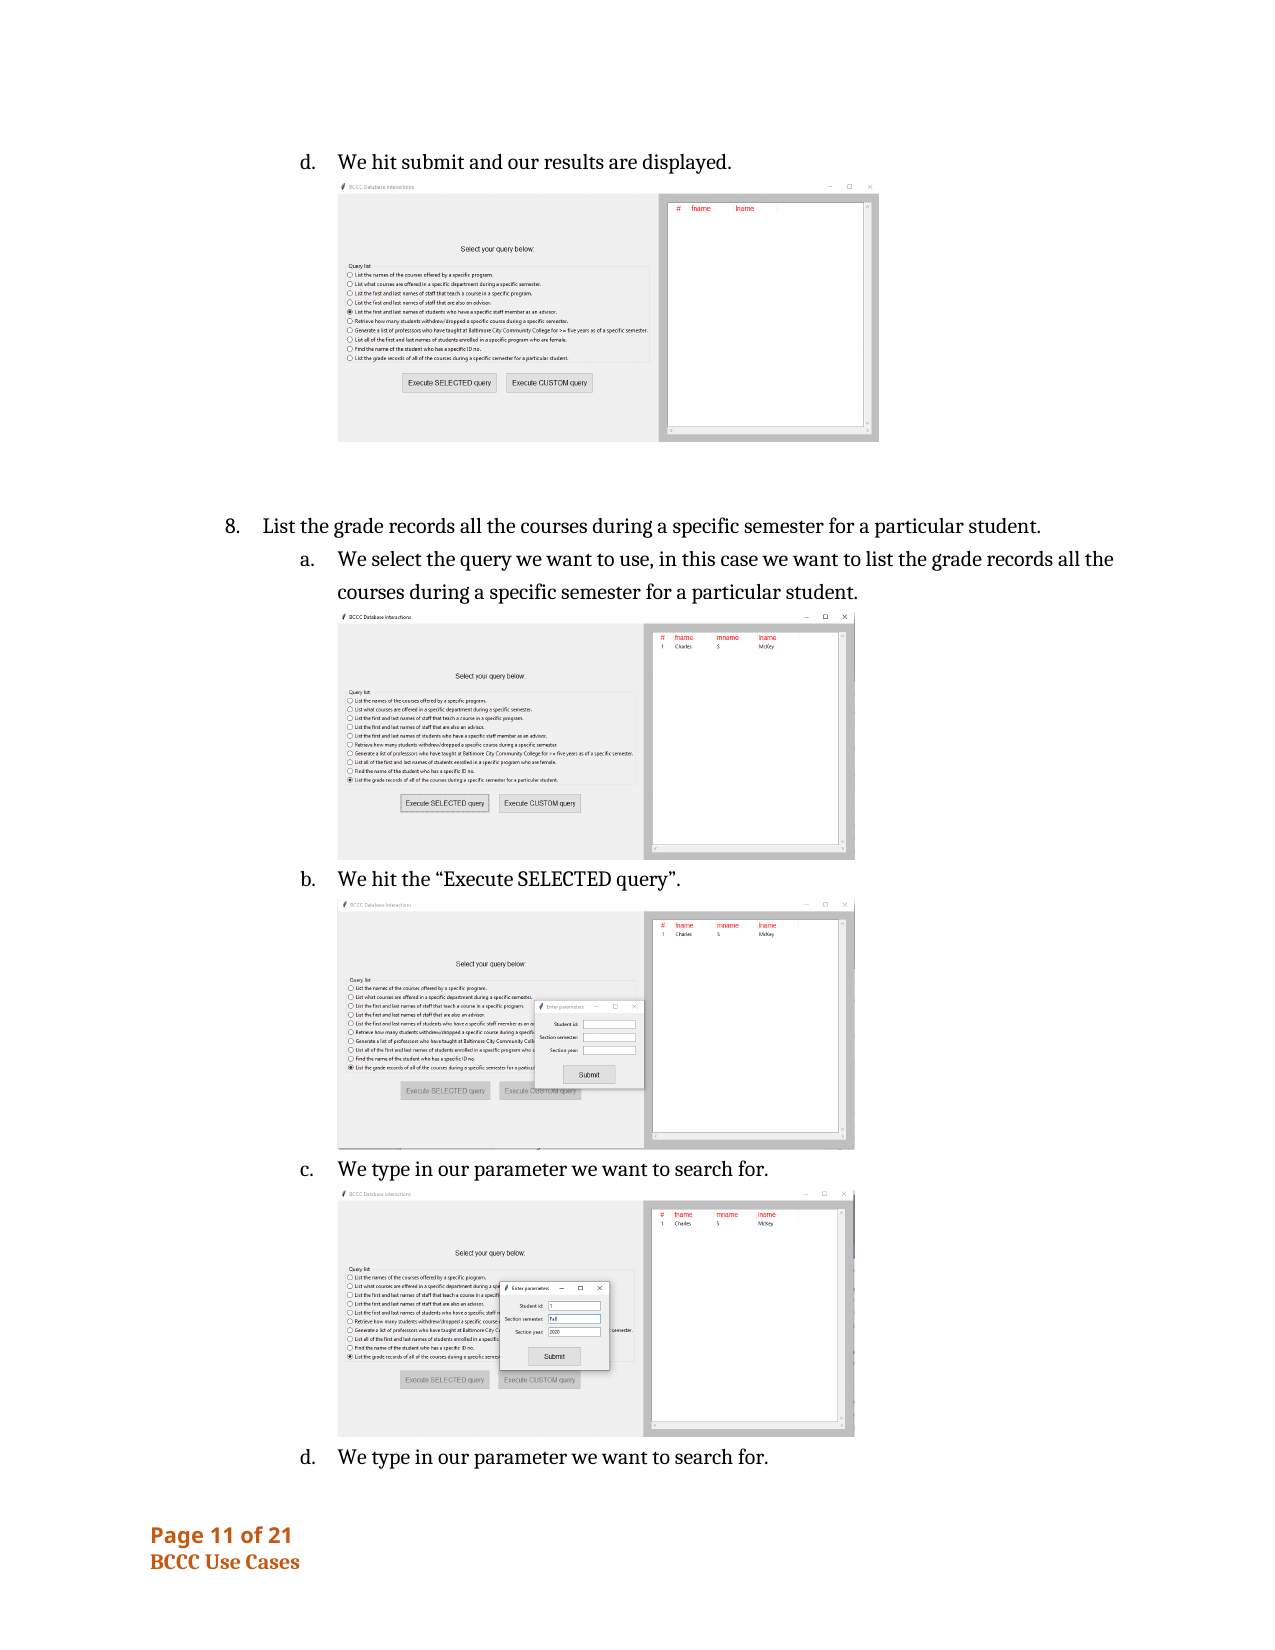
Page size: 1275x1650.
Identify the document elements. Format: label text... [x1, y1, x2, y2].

list We type in our parameter we want to search for. [300, 1157, 1125, 1182]
picture [337, 899, 855, 1150]
list We hit the “Execute SELECTED query”. [300, 867, 1125, 892]
list List the grade records all the courses during a specific semester for a particular student. [225, 514, 1125, 539]
picture [337, 612, 855, 860]
list We select the query we want to use, in this case we want to list the grade records all the courses during a specific semester for a particular student. [300, 547, 1125, 605]
picture [337, 1190, 855, 1437]
picture [337, 182, 879, 442]
list We hit submit and our results are displayed. [300, 150, 1125, 175]
list We type in our parameter we want to search for. [300, 1444, 1125, 1470]
